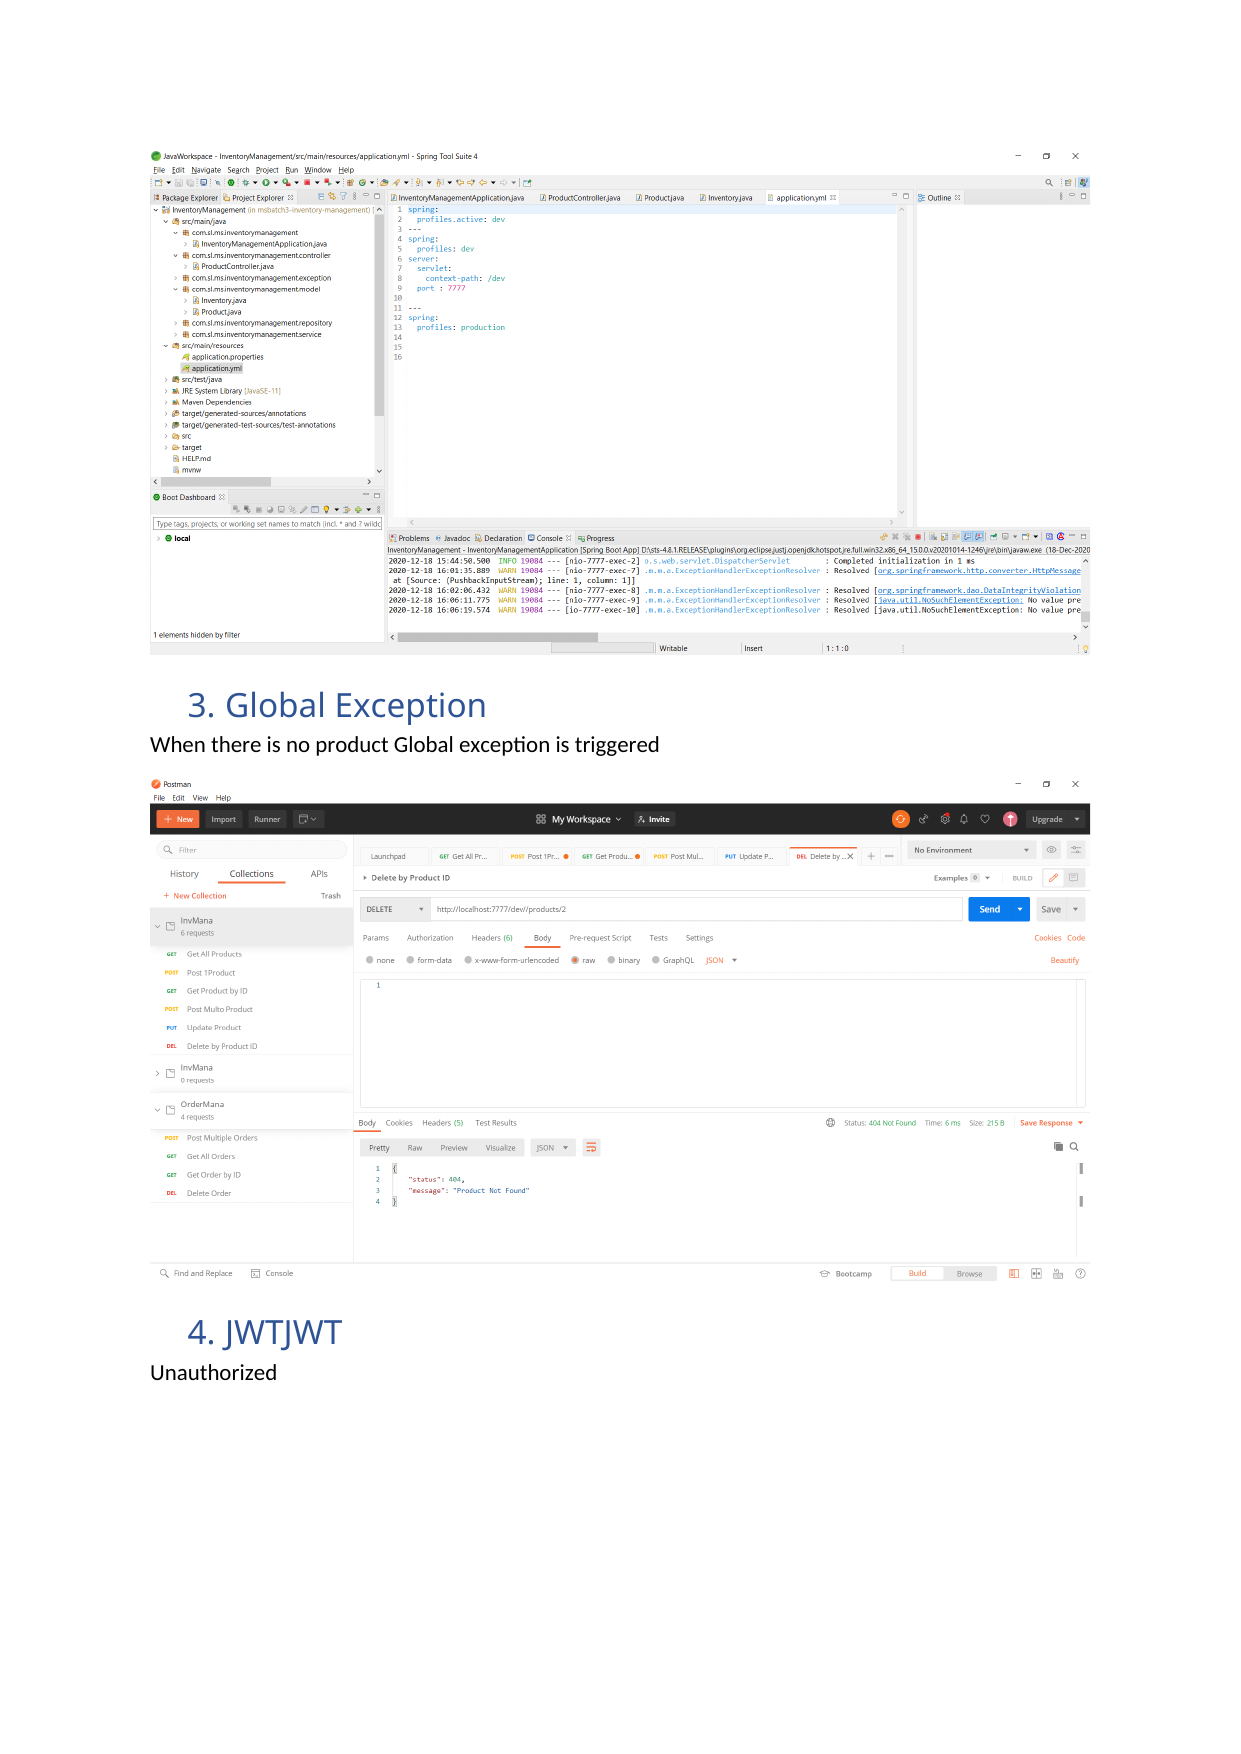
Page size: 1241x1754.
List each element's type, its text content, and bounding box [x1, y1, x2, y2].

text Unauthorized [150, 1358, 1090, 1386]
picture [150, 150, 1091, 655]
subtitle Global Exception [187, 682, 1090, 727]
subtitle JWTJWT [187, 1309, 1090, 1354]
text When there is no product Global exception is triggered [150, 731, 1090, 758]
picture [150, 777, 1091, 1282]
